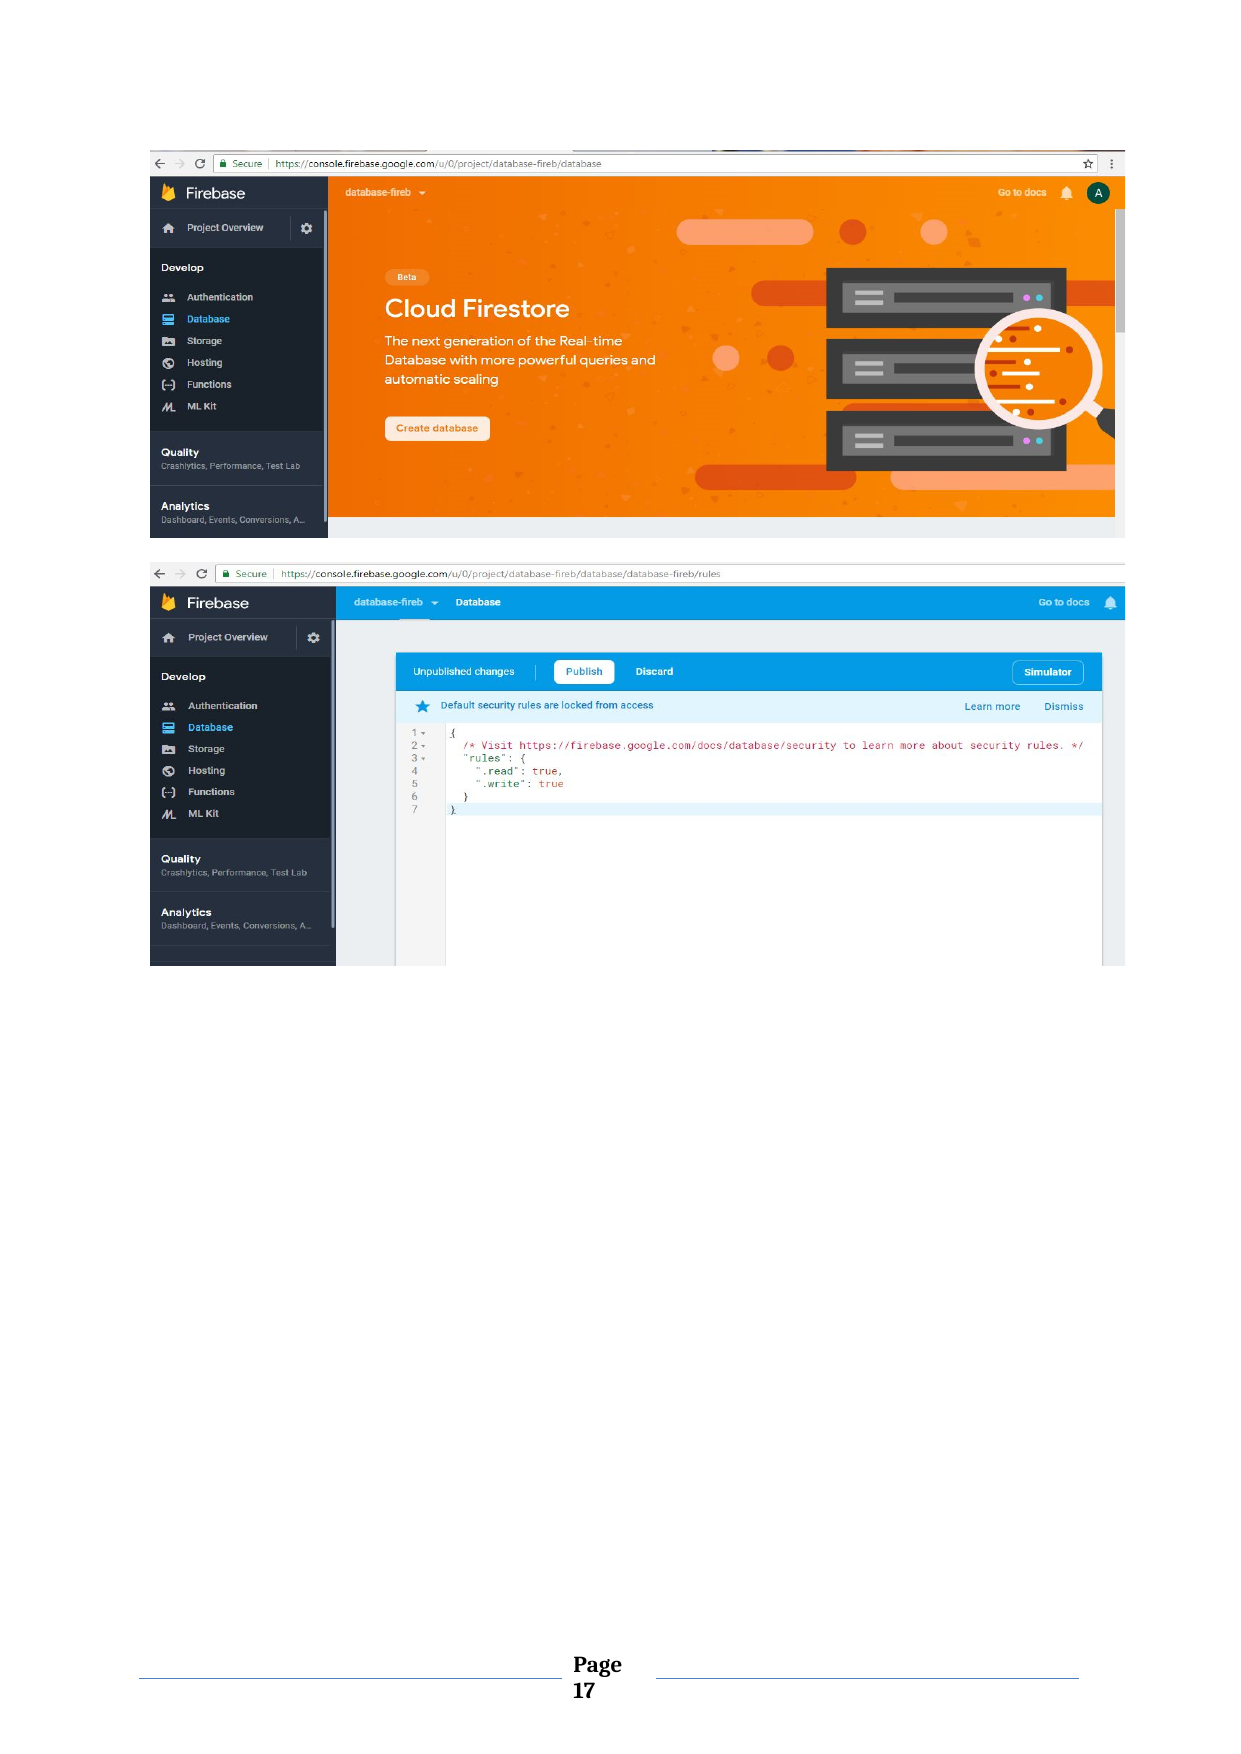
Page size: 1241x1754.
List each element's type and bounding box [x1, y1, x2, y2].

picture [401, 598, 422, 605]
picture [1105, 597, 1116, 609]
picture [1067, 599, 1089, 605]
picture [455, 599, 500, 605]
picture [354, 598, 398, 605]
picture [150, 562, 1125, 966]
picture [1039, 598, 1051, 605]
picture [150, 150, 1125, 538]
picture [1055, 599, 1064, 605]
